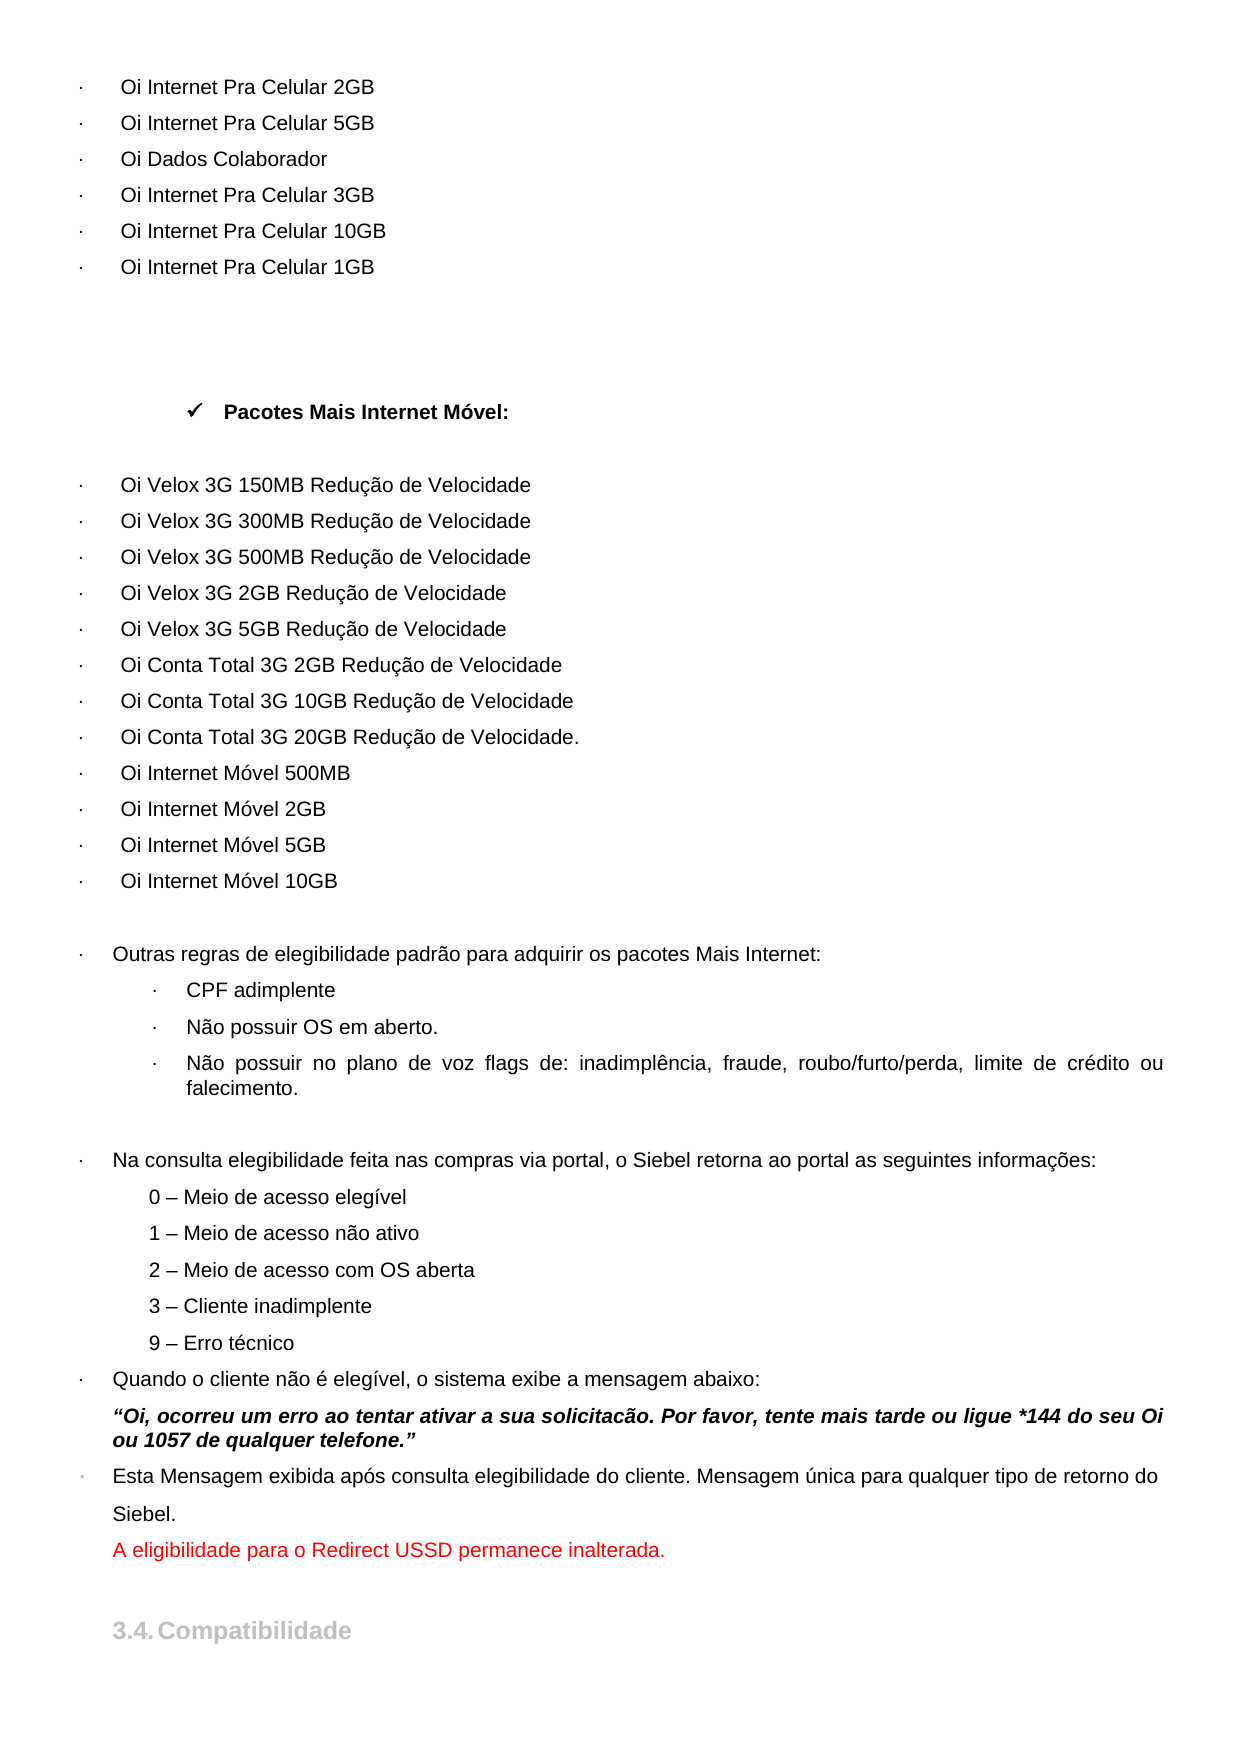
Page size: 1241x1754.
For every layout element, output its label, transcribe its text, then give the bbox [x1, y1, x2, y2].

list Oi Velox 3G 2GB Redução de Velocidade [75, 581, 1165, 605]
list Oi Internet Pra Celular 5GB [75, 111, 1165, 135]
text “Oi, ocorreu um erro ao tentar ativar a sua solicitacão. Por favor, tente mais tarde ou ligue *144 do seu Oi ou 1057 de qualquer telefone.” [112, 1404, 1165, 1452]
list CPF adimplente [149, 978, 1165, 1002]
list Não possuir no plano de voz flags de: inadimplência, fraude, roubo/furto/perda, limite de crédito ou falecimento. [149, 1051, 1165, 1099]
list Na consulta elegibilidade feita nas compras via portal, o Siebel retorna ao portal as seguintes informações: [75, 1148, 1165, 1172]
list Oi Internet Móvel 10GB [75, 869, 1165, 893]
list Oi Internet Móvel 5GB [75, 833, 1165, 857]
list Oi Internet Móvel 2GB [75, 797, 1165, 821]
list Oi Velox 3G 150MB Redução de Velocidade [75, 473, 1165, 497]
list Oi Velox 3G 5GB Redução de Velocidade [75, 617, 1165, 641]
list Oi Velox 3G 500MB Redução de Velocidade [75, 545, 1165, 569]
list Oi Internet Pra Celular 3GB [75, 183, 1165, 207]
list Oi Internet Móvel 500MB [75, 761, 1165, 785]
list Oi Dados Colaborador [75, 147, 1165, 171]
list Siebel. [112, 1502, 1165, 1526]
text 9 – Erro técnico [149, 1331, 1165, 1354]
list Pacotes Mais Internet Móvel: [186, 399, 1165, 424]
list Oi Conta Total 3G 20GB Redução de Velocidade. [75, 725, 1165, 749]
list Oi Velox 3G 300MB Redução de Velocidade [75, 509, 1165, 533]
list Outras regras de elegibilidade padrão para adquirir os pacotes Mais Internet: [75, 942, 1165, 966]
list Quando o cliente não é elegível, o sistema exibe a mensagem abaixo: [75, 1367, 1165, 1391]
list A eligibilidade para o Redirect USSD permanece inalterada. [112, 1538, 1165, 1562]
text 2 – Meio de acesso com OS aberta [149, 1258, 1165, 1282]
text 3 – Cliente inadimplente [149, 1294, 1165, 1318]
text 1 – Meio de acesso não ativo [149, 1221, 1165, 1245]
list Oi Internet Pra Celular 1GB [75, 255, 1165, 279]
list Compatibilidade [112, 1616, 1165, 1644]
list Oi Conta Total 3G 10GB Redução de Velocidade [75, 689, 1165, 713]
list Oi Conta Total 3G 2GB Redução de Velocidade [75, 653, 1165, 677]
text 0 – Meio de acesso elegível [149, 1185, 1165, 1209]
list Esta Mensagem exibida após consulta elegibilidade do cliente. Mensagem única para qualquer tipo de retorno do [75, 1464, 1165, 1489]
list Não possuir OS em aberto. [149, 1015, 1165, 1039]
list Oi Internet Pra Celular 10GB [75, 219, 1165, 243]
list Oi Internet Pra Celular 2GB [75, 75, 1165, 99]
